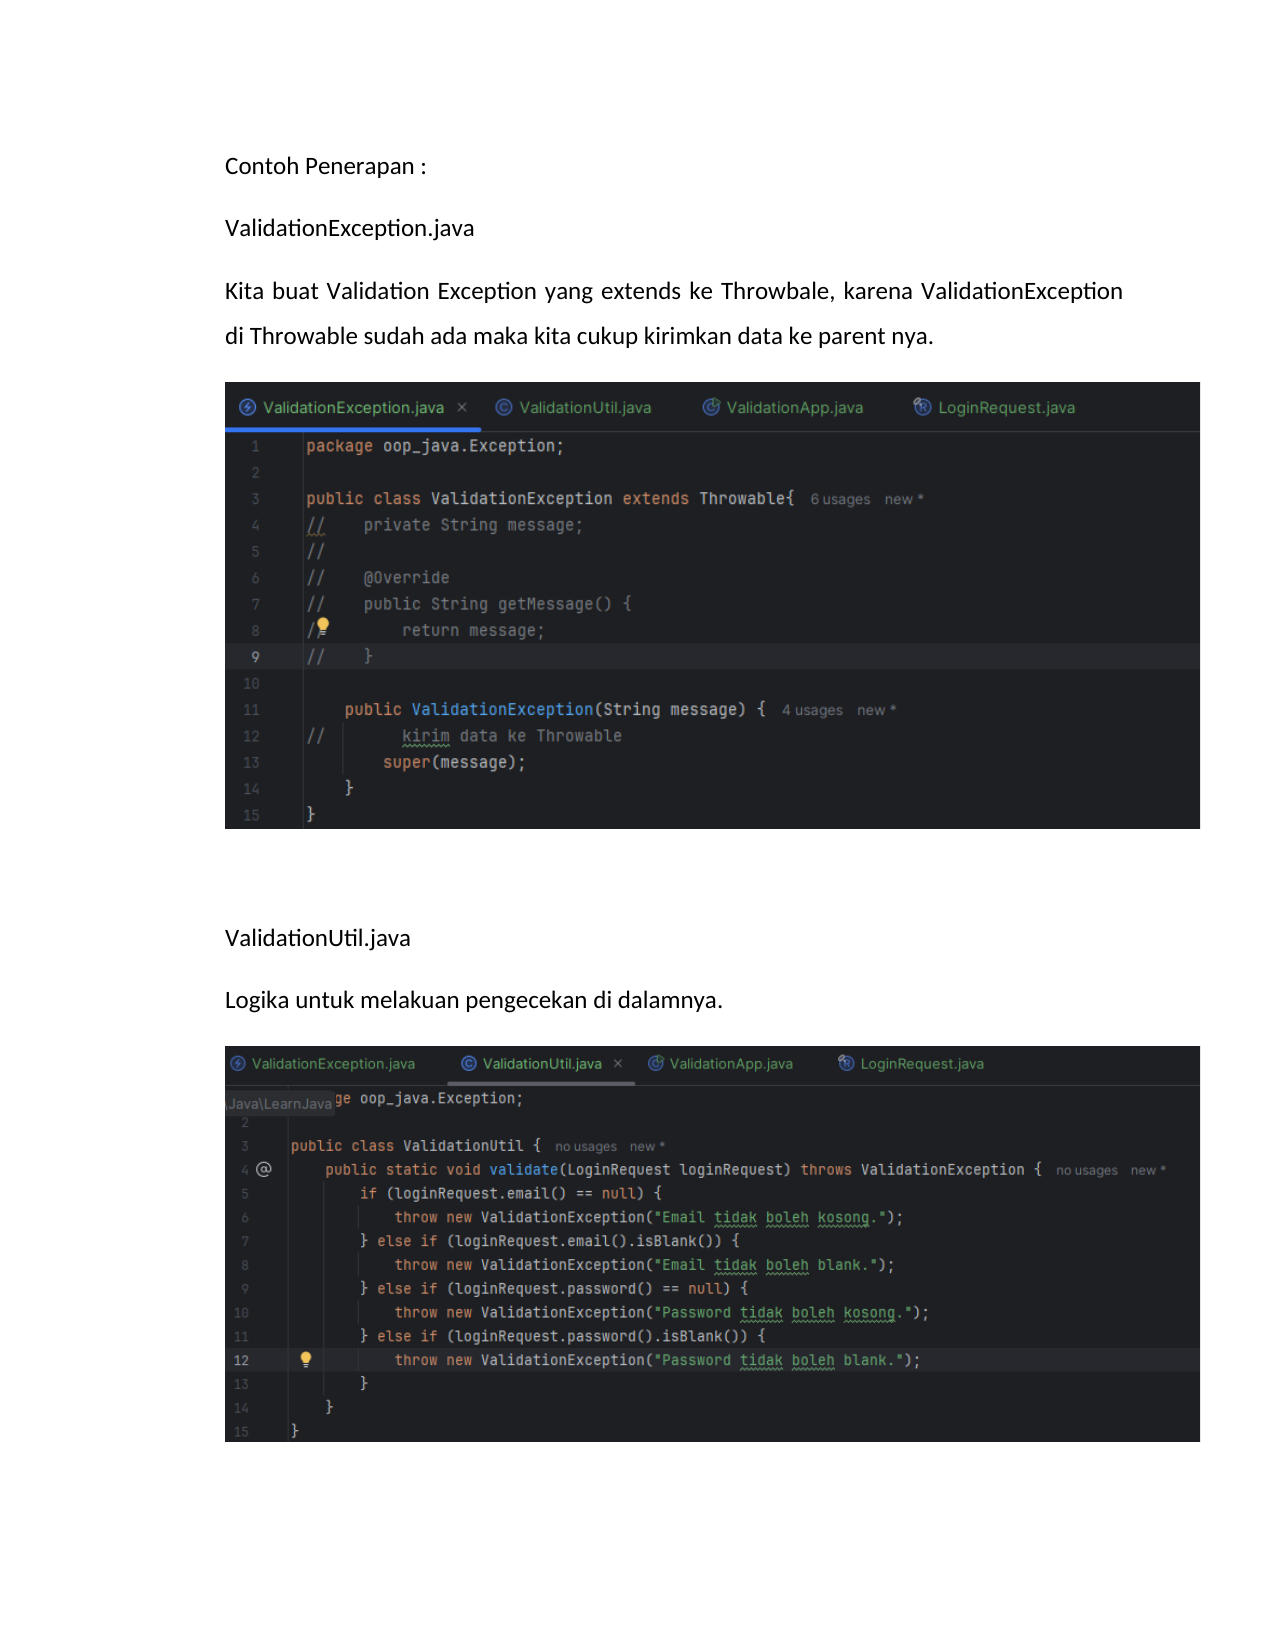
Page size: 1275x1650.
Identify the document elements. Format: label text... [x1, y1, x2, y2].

picture [225, 1046, 1200, 1442]
text Contoh Penerapan : [225, 150, 1125, 181]
text ValidationUtil.java [225, 922, 1125, 953]
text Kita buat Validation Exception yang extends ke Throwbale, karena ValidationException di Throwable sudah ada maka kita cukup kirimkan data ke parent nya. [225, 275, 1125, 351]
text Logika untuk melakuan pengecekan di dalamnya. [225, 984, 1125, 1015]
picture [225, 382, 1200, 829]
text ValidationException.java [225, 212, 1125, 243]
